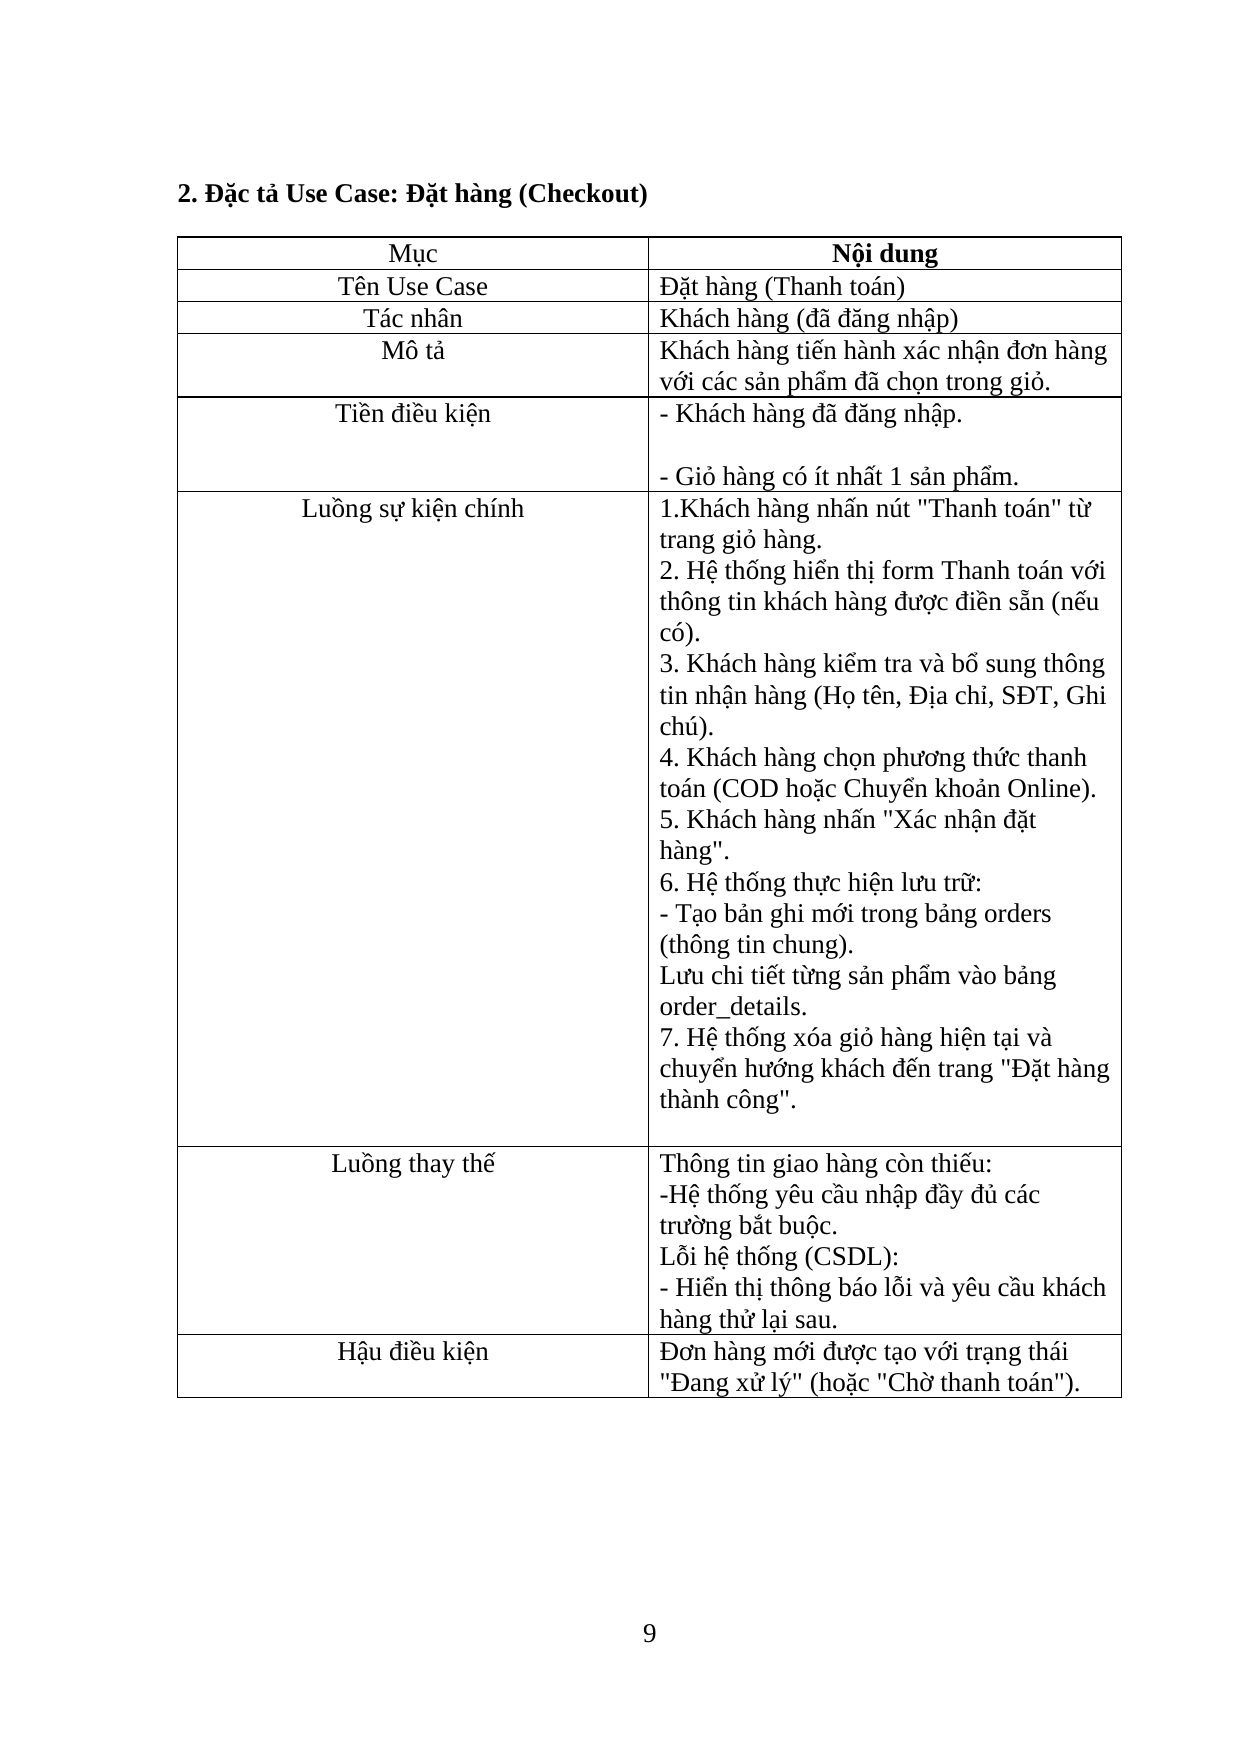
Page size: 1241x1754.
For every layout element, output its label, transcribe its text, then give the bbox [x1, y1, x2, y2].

table_cell Mô tả [178, 334, 648, 396]
table_cell Đơn hàng mới được tạo với trạng thái "Đang xử lý" (hoặc "Chờ thanh toán"). [649, 1335, 1121, 1397]
text 2. Đặc tả Use Case: Đặt hàng (Checkout) [177, 177, 1122, 208]
table_header Nội dung [649, 238, 1121, 269]
table_cell - Khách hàng đã đăng nhập. - Giỏ hàng có ít nhất 1 sản phẩm. [649, 398, 1121, 491]
table_cell Khách hàng (đã đăng nhập) [649, 302, 1121, 333]
table_cell Tên Use Case [178, 270, 648, 301]
table_cell Đặt hàng (Thanh toán) [649, 270, 1121, 301]
table_cell Khách hàng tiến hành xác nhận đơn hàng với các sản phẩm đã chọn trong giỏ. [649, 334, 1121, 396]
table_cell Thông tin giao hàng còn thiếu: -Hệ thống yêu cầu nhập đầy đủ các trường bắt buộc. Lỗi hệ thống (CSDL): - Hiển thị thông báo lỗi và yêu cầu khách hàng thử lại sau. [649, 1147, 1121, 1334]
table_cell 1.Khách hàng nhấn nút "Thanh toán" từ trang giỏ hàng. 2. Hệ thống hiển thị form Thanh toán với thông tin khách hàng được điền sẵn (nếu có). 3. Khách hàng kiểm tra và bổ sung thông tin nhận hàng (Họ tên, Địa chỉ, SĐT, Ghi chú). 4. Khách hàng chọn phương thức thanh toán (COD hoặc Chuyển khoản Online). 5. Khách hàng nhấn "Xác nhận đặt hàng". 6. Hệ thống thực hiện lưu trữ: - Tạo bản ghi mới trong bảng orders (thông tin chung). Lưu chi tiết từng sản phẩm vào bảng order_details. 7. Hệ thống xóa giỏ hàng hiện tại và chuyển hướng khách đến trang "Đặt hàng thành công". [649, 492, 1121, 1146]
table_cell Luồng sự kiện chính [178, 492, 648, 1146]
table_cell Luồng thay thế [178, 1147, 648, 1334]
table_header Mục [178, 238, 648, 269]
table_cell Hậu điều kiện [178, 1335, 648, 1397]
table_cell Tiền điều kiện [178, 398, 648, 491]
table_cell Tác nhân [178, 302, 648, 333]
